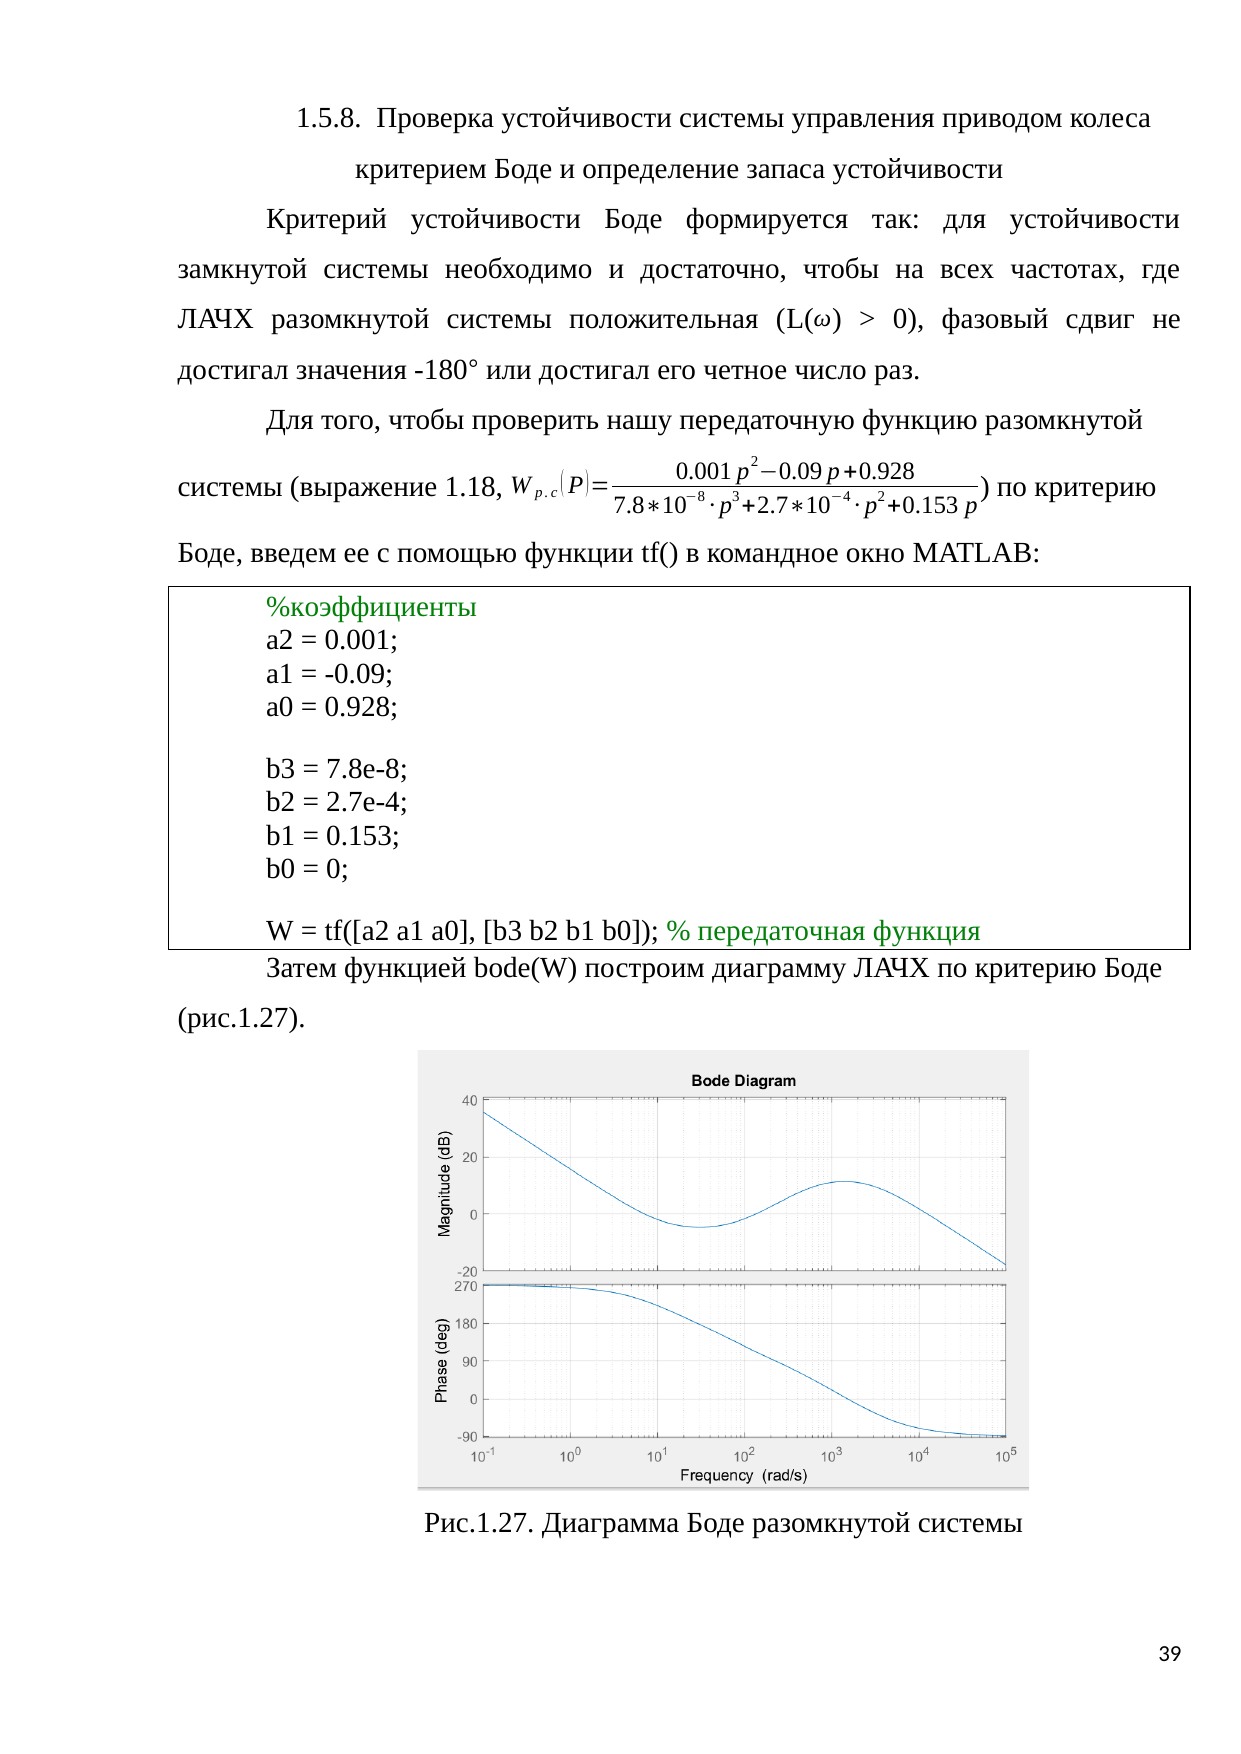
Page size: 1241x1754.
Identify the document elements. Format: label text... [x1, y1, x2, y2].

text a0 = 0.928; [177, 689, 1181, 723]
text b3 = 7.8e-8; [177, 751, 1181, 784]
text Для того, чтобы проверить нашу передаточную функцию разомкнутой системы (выражение 1.18, ) по критерию Боде, введем ее с помощью функции tf() в командное окно MATLAB: [177, 402, 1181, 569]
text Критерий устойчивости Боде формируется так: для устойчивости замкнутой системы необходимо и достаточно, чтобы на всех частотах, где ЛАЧХ разомкнутой системы положительная (L() > 0), фазовый сдвиг не достигал значения -180 или достигал его четное число раз. [177, 201, 1181, 386]
text b2 = 2.7e-4; [177, 784, 1181, 818]
picture [417, 1050, 1030, 1491]
text a2 = 0.001; [177, 622, 1181, 656]
text %коэффициенты [169, 587, 1189, 622]
text Затем функцией bode(W) построим диаграмму ЛАЧХ по критерию Боде (рис.1.27). [177, 950, 1181, 1034]
text Рис.1.27. Диаграмма Боде разомкнутой системы [177, 1505, 1181, 1538]
text b0 = 0; [177, 852, 1181, 885]
text b1 = 0.153; [177, 818, 1181, 852]
text W = tf([a2 a1 a0], [b3 b2 b1 b0]); % передаточная функция [169, 910, 1189, 949]
text a1 = -0.09; [177, 656, 1181, 689]
subtitle 1.5.8. Проверка устойчивости системы управления приводом колеса критерием Боде и определение запаса устойчивости [177, 100, 1181, 184]
